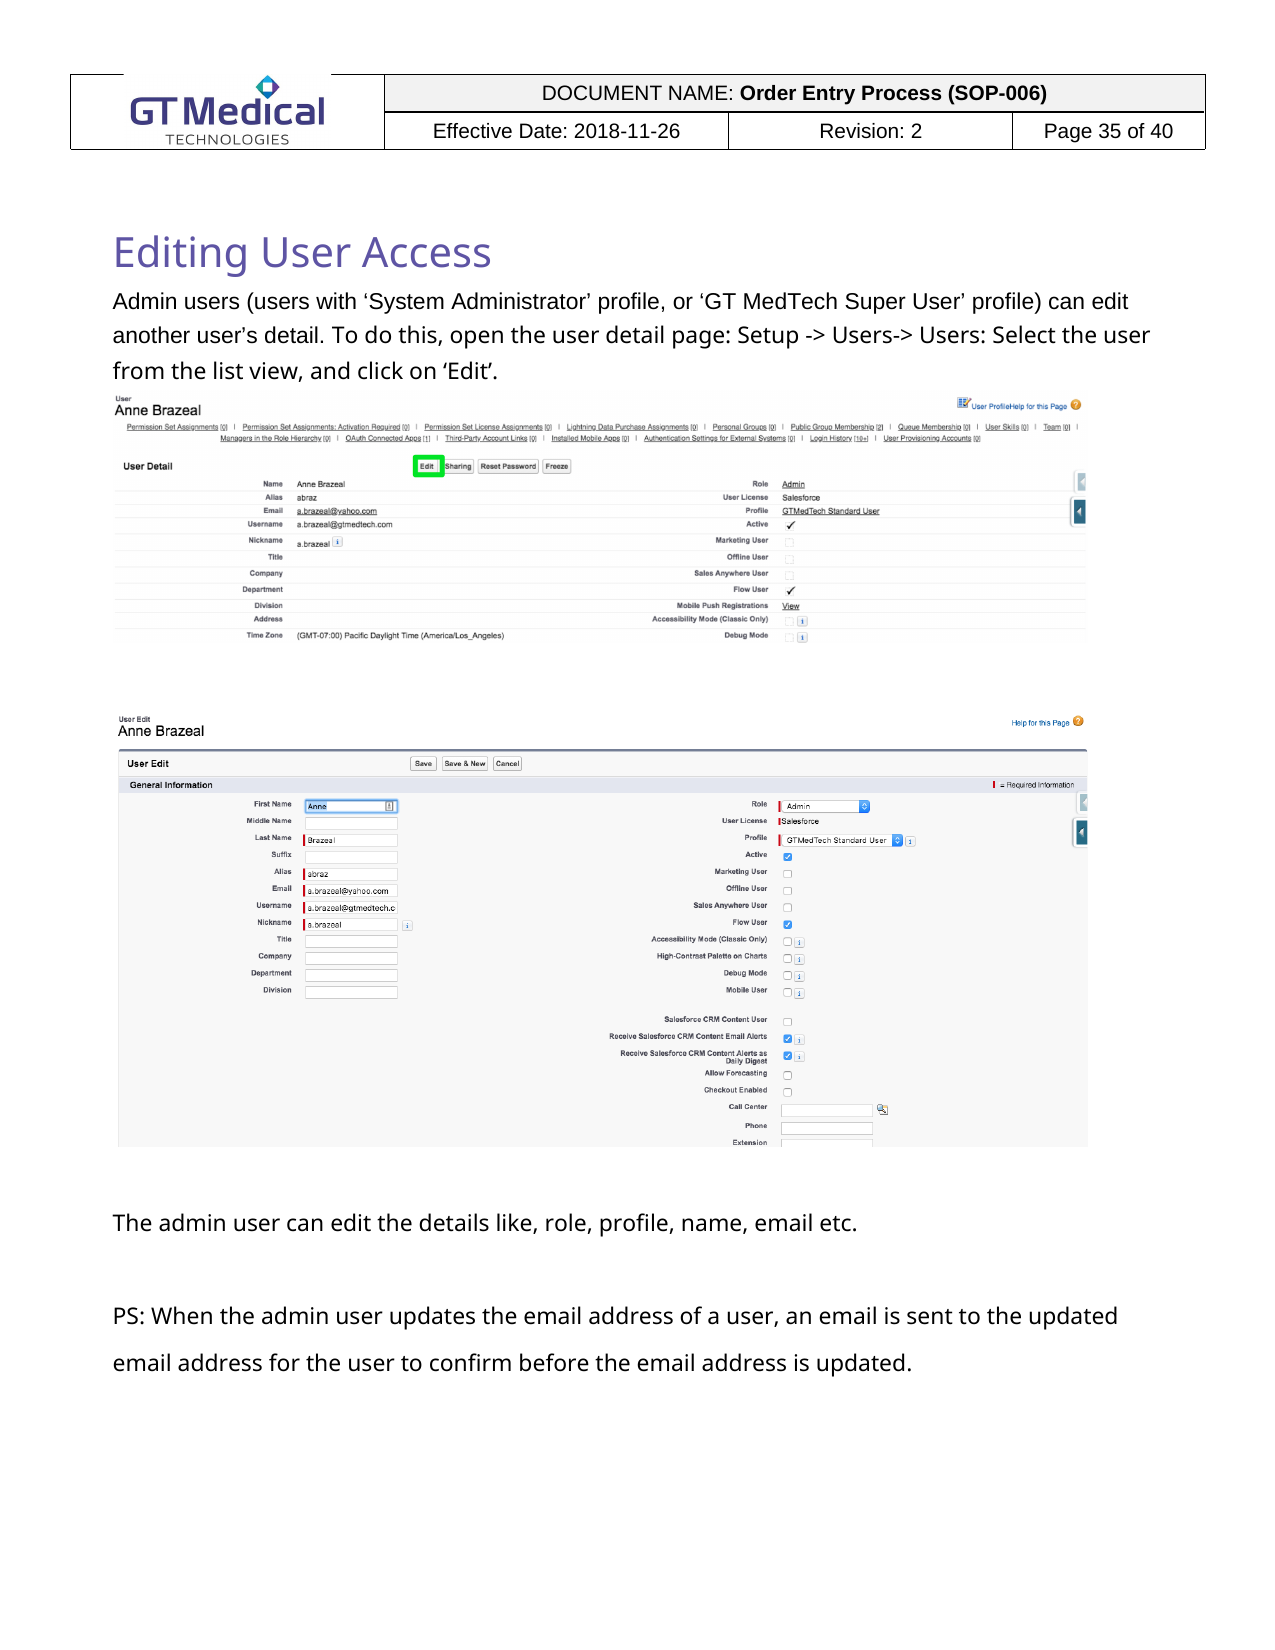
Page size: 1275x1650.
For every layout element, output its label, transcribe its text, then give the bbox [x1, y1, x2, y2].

text Editing User Access [112, 222, 1162, 279]
picture [123, 74, 332, 149]
text PS: When the admin user updates the email address of a user, an email is sent to the updated email address for the user to confirm before the email address is updated. [112, 1300, 1162, 1378]
text Admin users (users with ‘System Administrator’ profile, or ‘GT MedTech Super User’ profile) can edit another user’s detail. To do this, open the user detail page: Setup -> Users-> Users: Select the user from the list view, and click on ‘Edit’. [112, 288, 1162, 386]
picture [112, 707, 1088, 1147]
text The admin user can edit the details like, role, profile, name, email etc. [112, 1207, 1162, 1238]
picture [112, 390, 1088, 643]
